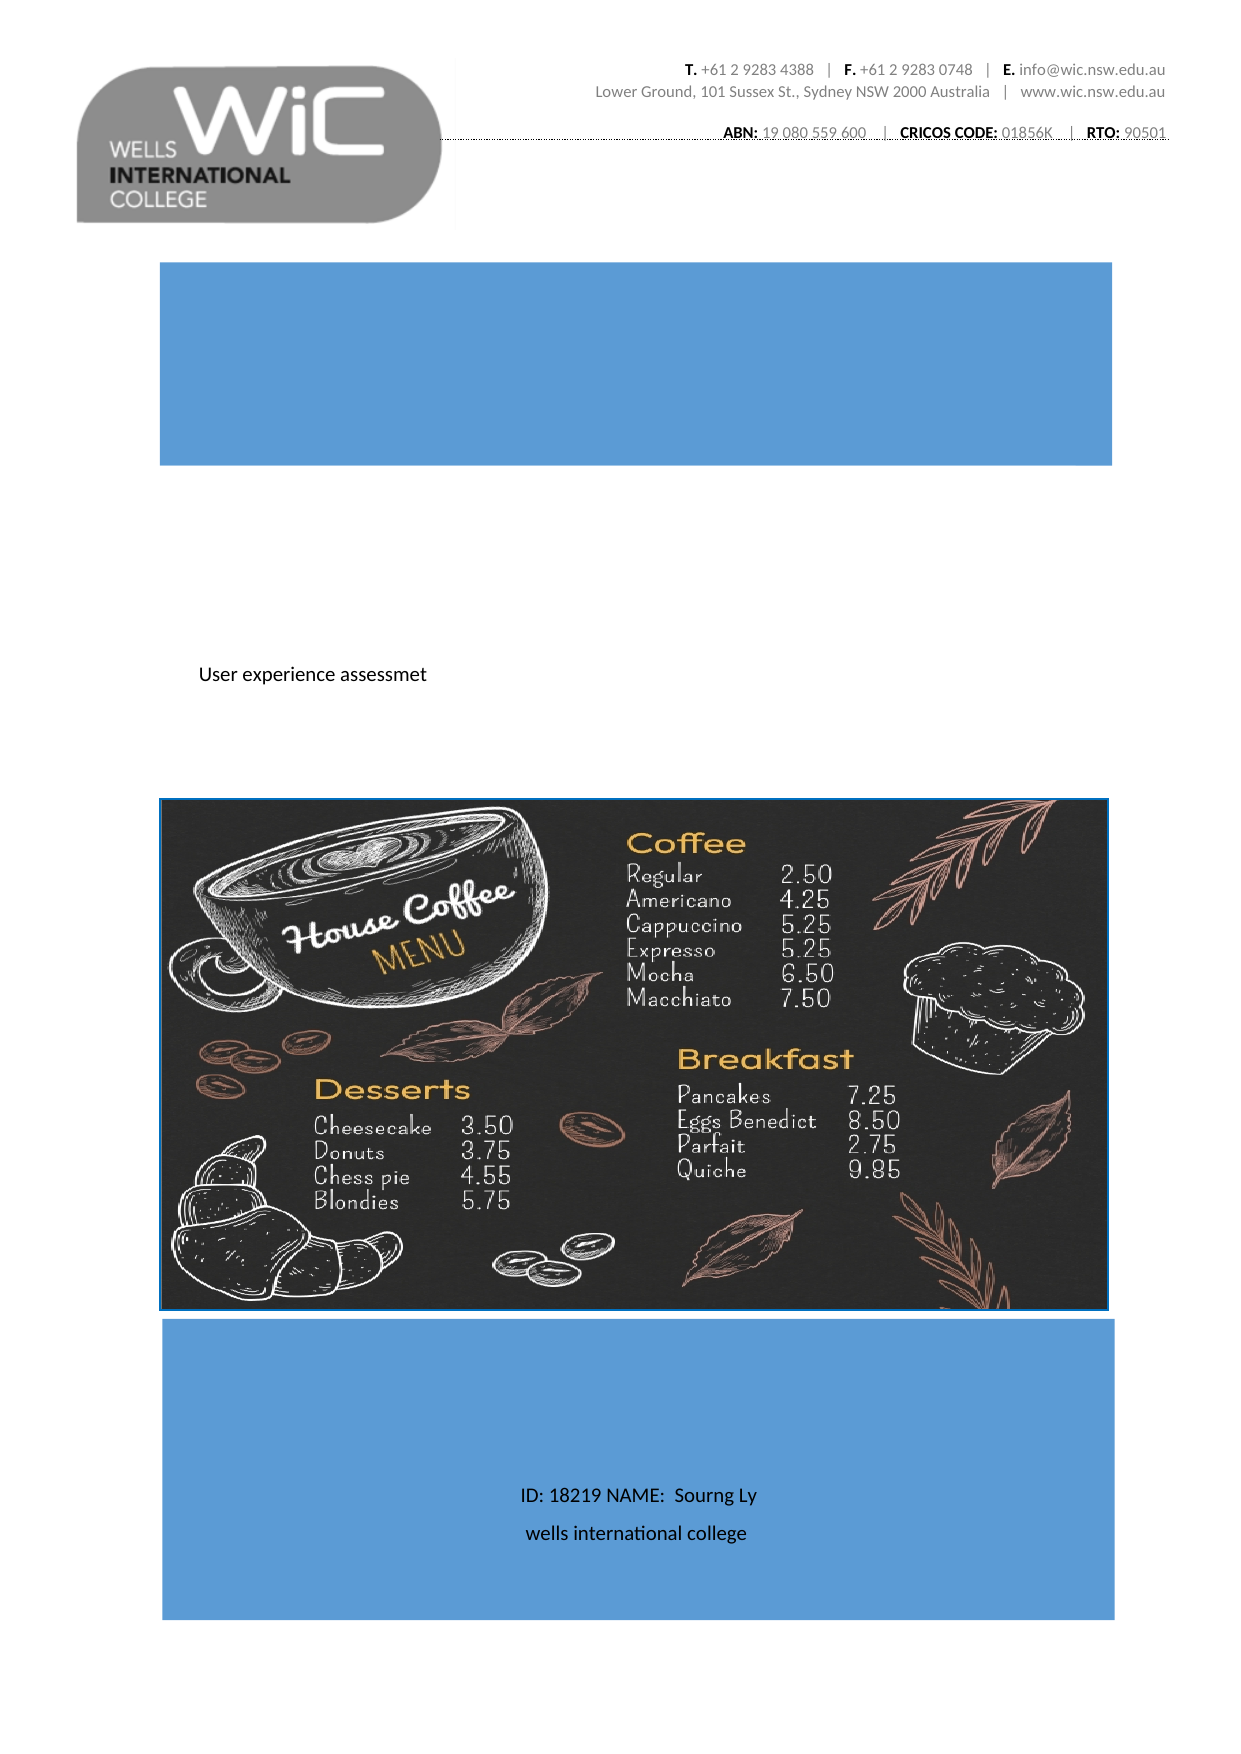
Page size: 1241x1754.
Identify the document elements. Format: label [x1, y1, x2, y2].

picture [76, 58, 456, 230]
picture [161, 800, 1107, 1309]
